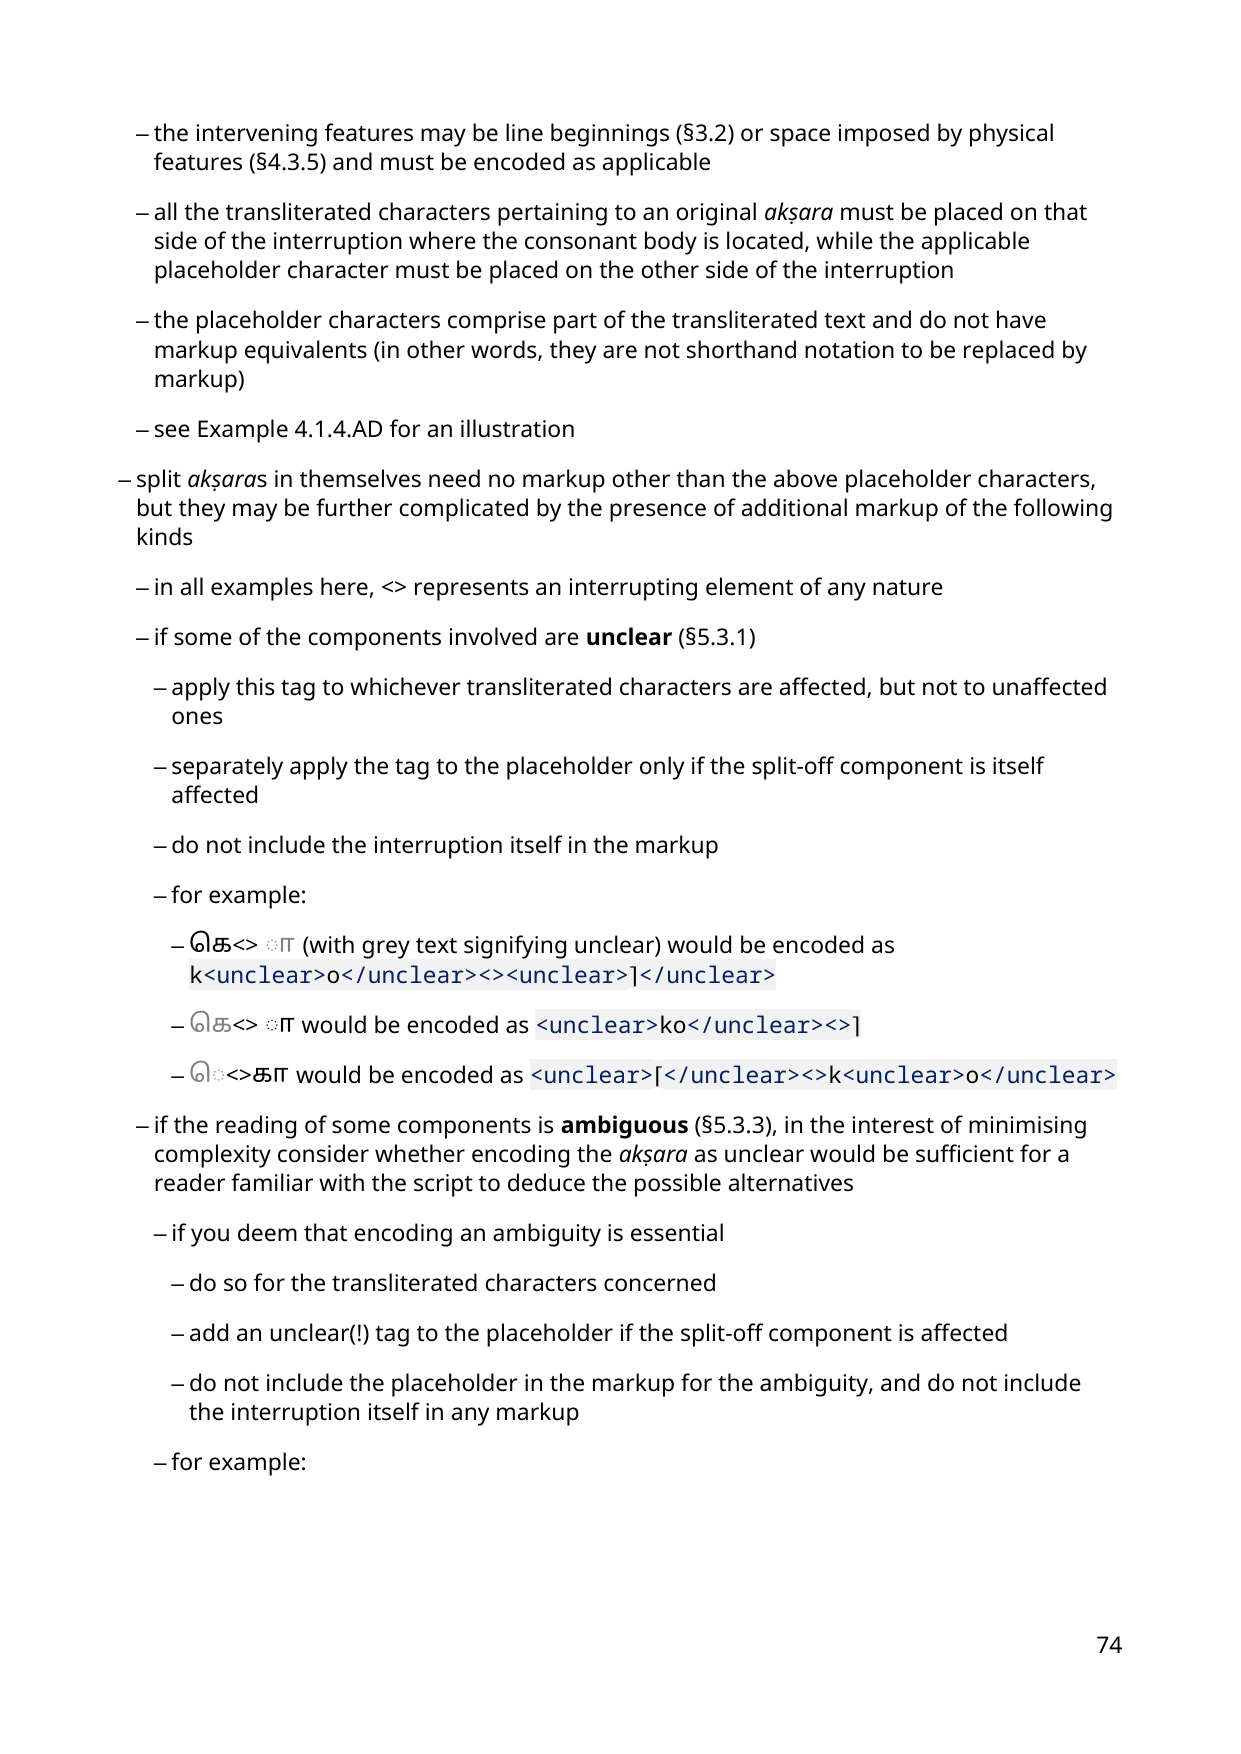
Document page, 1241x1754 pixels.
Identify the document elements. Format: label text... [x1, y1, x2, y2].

list if some of the components involved are unclear (§5.3.1) [136, 622, 1122, 651]
list if you deem that encoding an ambiguity is essential [153, 1218, 1122, 1247]
list ெ<>கா would be encoded as <unclear>⌈</unclear><>k<unclear>o</unclear> [171, 1060, 530, 1089]
list split akṣaras in themselves need no markup other than the above placeholder characters, but they may be further complicated by the presence of additional markup of the following kinds [118, 464, 1122, 551]
list all the transliterated characters pertaining to an original akṣara must be placed on that side of the interruption where the consonant body is located, while the applicable placeholder character must be placed on the other side of the interruption [136, 197, 1122, 285]
list கெ<> ா (with grey text signifying unclear) would be encoded as k<unclear>o</unclear><><unclear>⌉</unclear> [171, 931, 1122, 989]
list add an unclear(!) tag to the placeholder if the split-off component is affected [171, 1318, 1122, 1347]
list see Example 4.1.4.A for an illustration [136, 414, 1122, 443]
list the intervening features may be line beginnings (§3.2) or space imposed by physical features (§4.3.5) and must be encoded as applicable [136, 118, 1122, 176]
list கெ<> ா would be encoded as <unclear>ko</unclear><>⌉ [171, 1010, 535, 1039]
list for example: [153, 1447, 1122, 1476]
list the placeholder characters comprise part of the transliterated text and do not have markup equivalents (in other words, they are not shorthand notation to be replaced by markup) [136, 306, 1122, 393]
list do so for the transliterated characters concerned [171, 1268, 1122, 1297]
list separately apply the tag to the placeholder only if the split-off component is itself affected [153, 751, 1122, 810]
list do not include the placeholder in the markup for the ambiguity, and do not include the interruption itself in any markup [171, 1368, 1122, 1426]
list கெ<> ா would be encoded as <unclear>ko</unclear><>⌉ [851, 1010, 1122, 1039]
list in all examples here, <> represents an interrupting element of any nature [136, 572, 1122, 601]
list do not include the interruption itself in the markup [153, 831, 1122, 860]
list if the reading of some components is ambiguous (§5.3.3), in the interest of minimising complexity consider whether encoding the akṣara as unclear would be sufficient for a reader familiar with the script to deduce the possible alternatives [136, 1110, 1122, 1197]
list apply this tag to whichever transliterated characters are affected, but not to unaffected ones [153, 672, 1122, 731]
list for example: [153, 881, 1122, 910]
